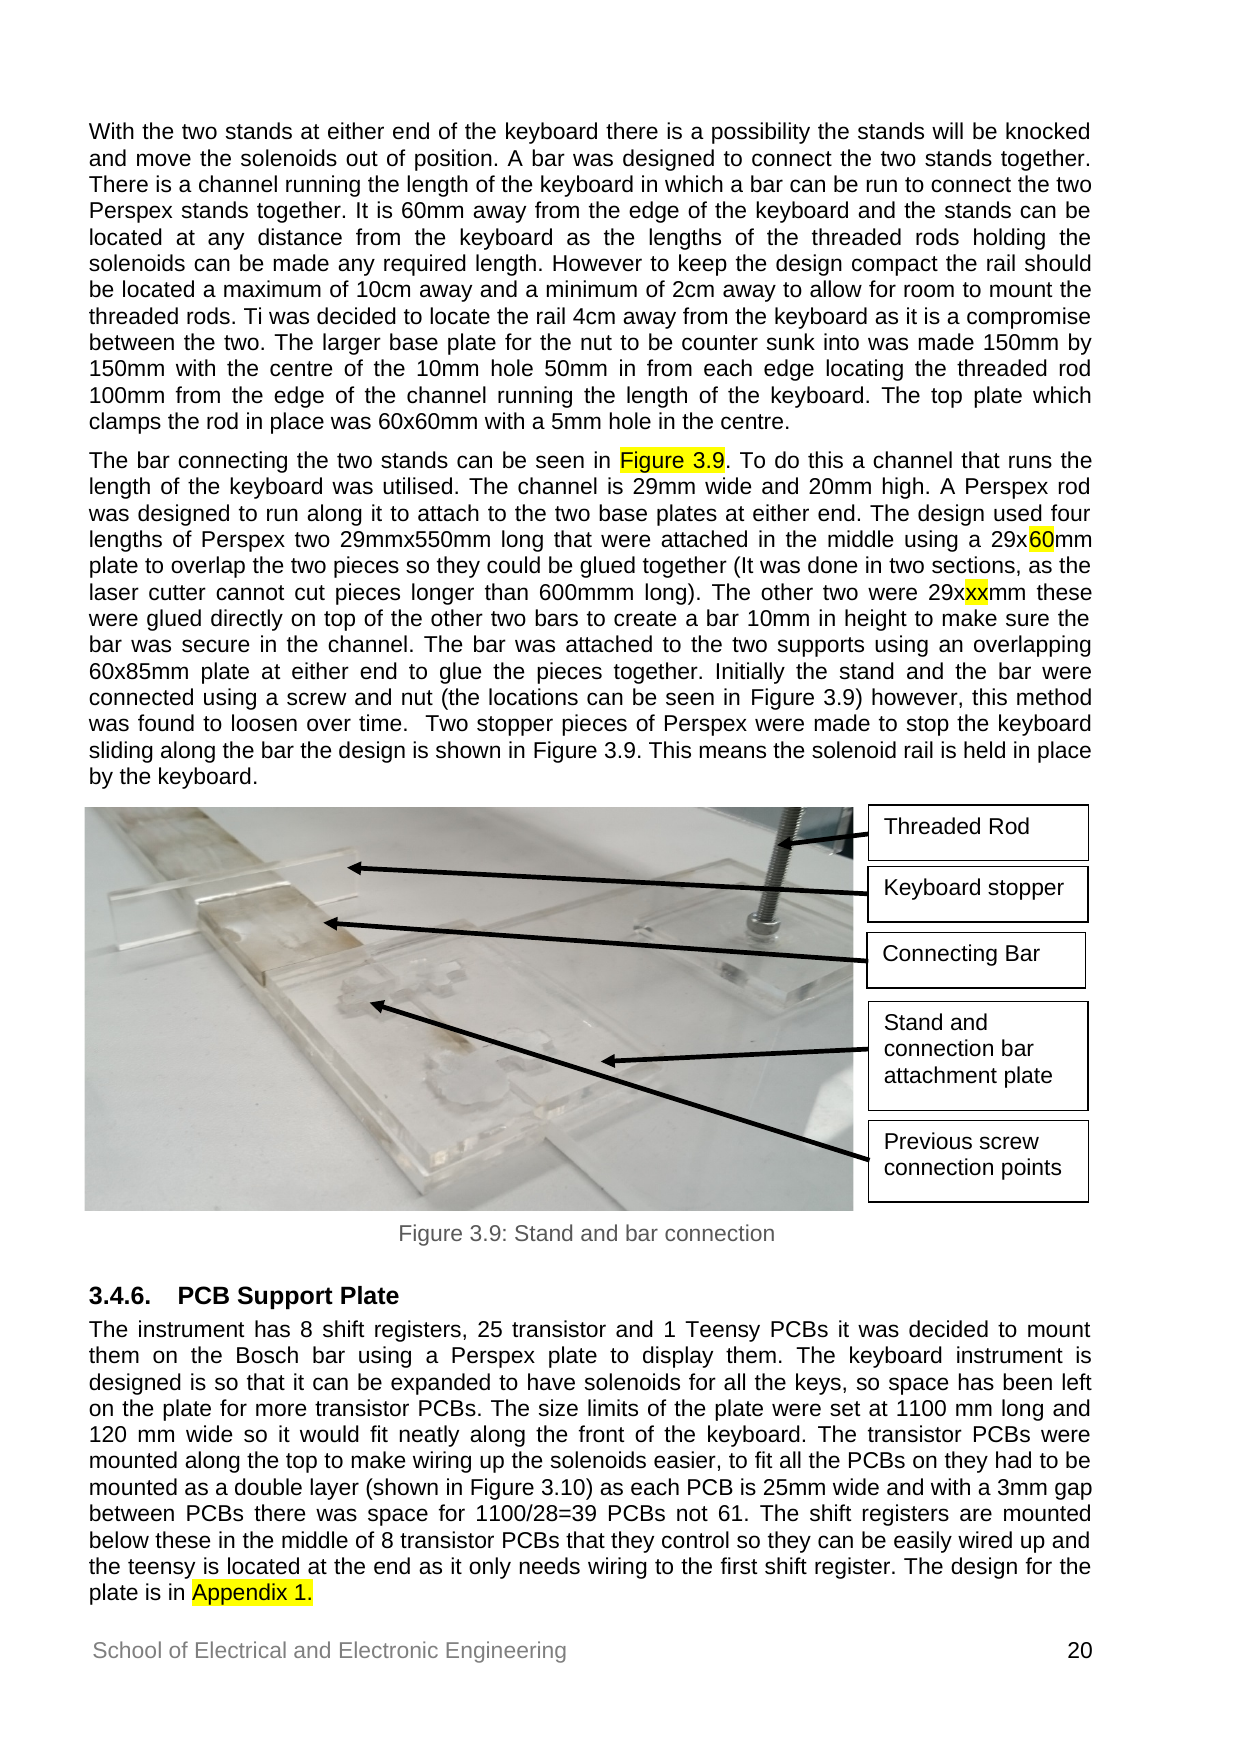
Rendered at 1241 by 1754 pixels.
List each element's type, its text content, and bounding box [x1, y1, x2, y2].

subtitle PCB Support Plate [89, 1281, 1092, 1309]
text With the two stands at either end of the keyboard there is a possibility the stands will be knocked and move the solenoids out of position. A bar was designed to connect the two stands together. There is a channel running the length of the keyboard in which a bar can be run to connect the two Perspex stands together. It is 60mm away from the edge of the keyboard and the stands can be located at any distance from the keyboard as the lengths of the threaded rods holding the solenoids can be made any required length. However to keep the design compact the rail should be located a maximum of 10cm away and a minimum of 2cm away to allow for room to mount the threaded rods. Ti was decided to locate the rail 4cm away from the keyboard as it is a compromise between the two. The larger base plate for the nut to be counter sunk into was made 150mm by 150mm with the centre of the 10mm hole 50mm in from each edge locating the threaded rod 100mm from the edge of the channel running the length of the keyboard. The top plate which clamps the rod in place was 60x60mm with a 5mm hole in the centre. [89, 118, 1092, 434]
picture [84, 807, 854, 1211]
